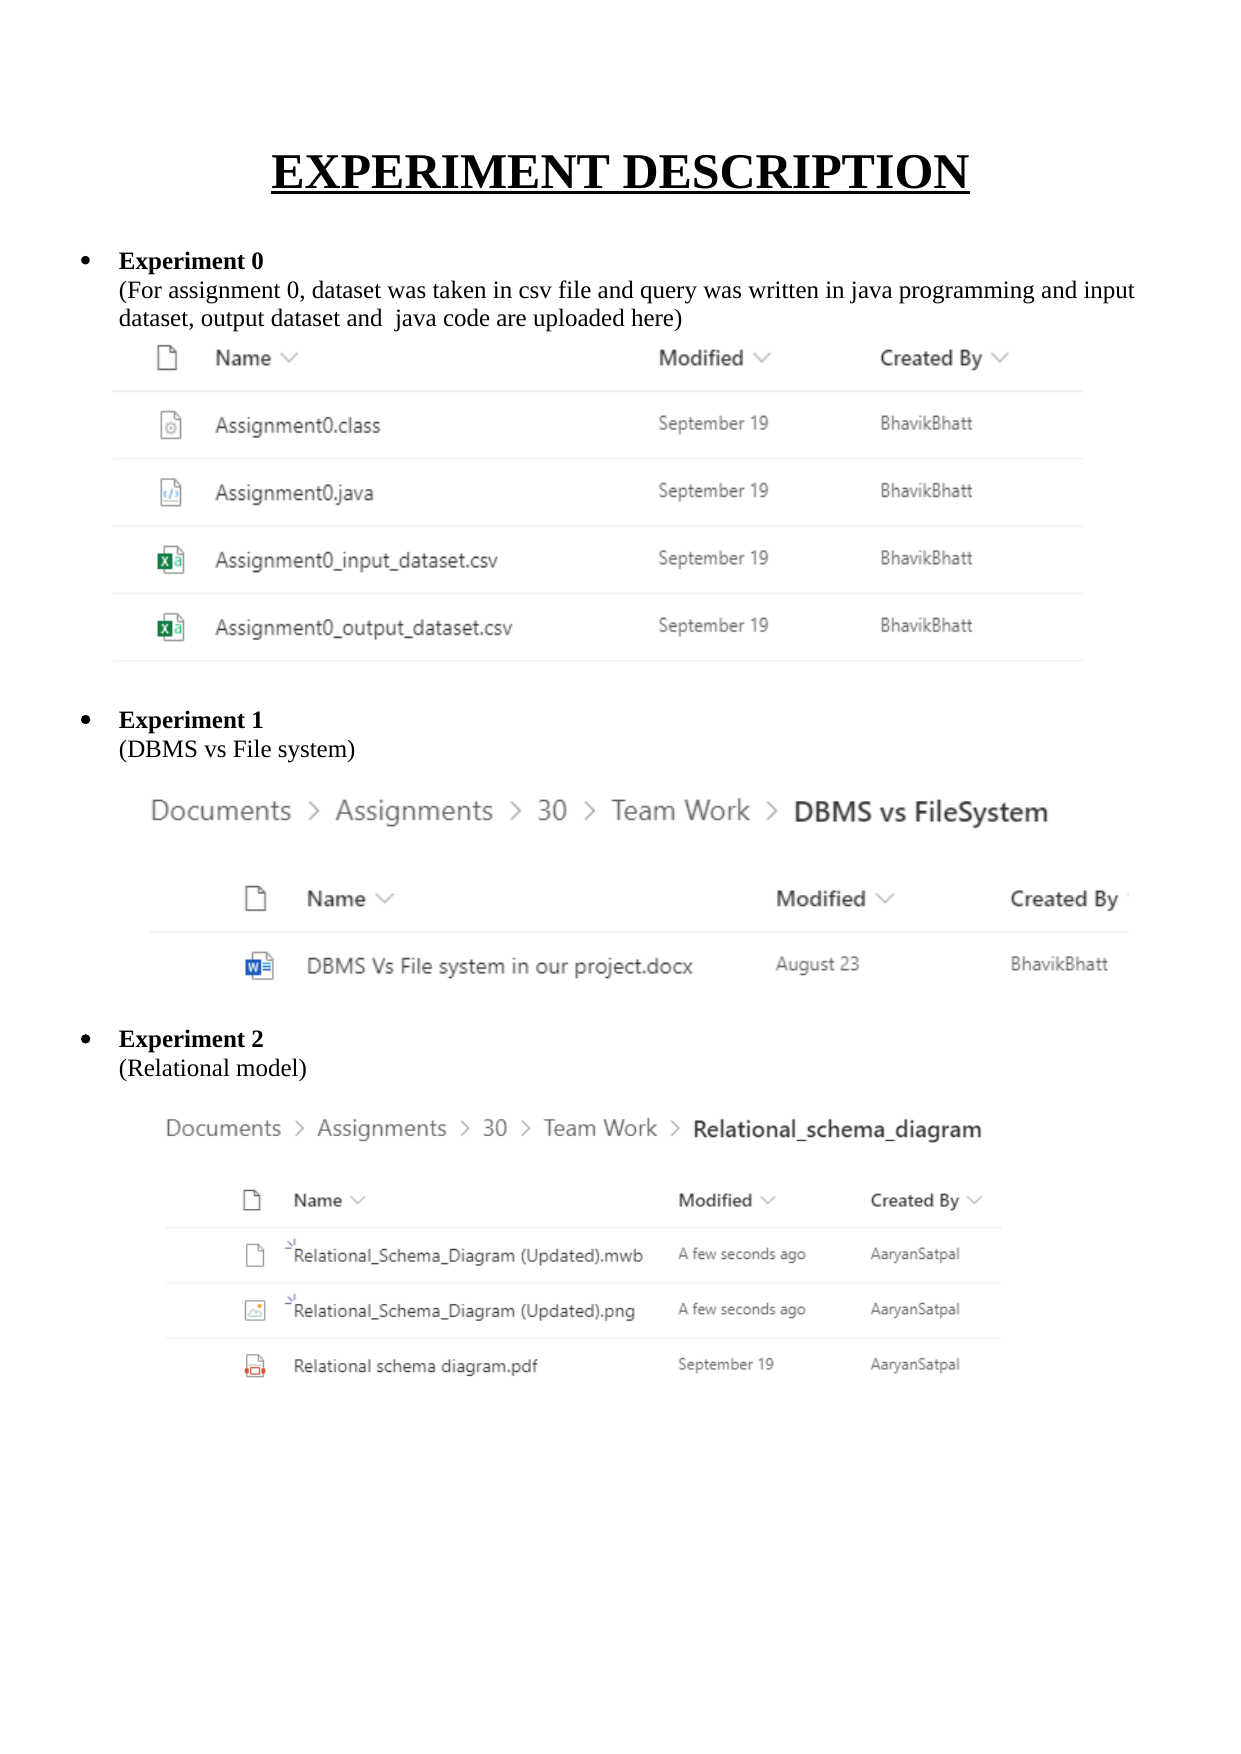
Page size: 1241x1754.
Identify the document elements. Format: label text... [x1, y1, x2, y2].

list Experiment 1 [81, 705, 1240, 734]
picture [150, 1102, 1002, 1389]
list (DBMS vs File system) [119, 734, 1240, 762]
picture [141, 781, 1129, 991]
list (Relational model) [119, 1053, 1240, 1082]
picture [112, 333, 1083, 676]
subtitle Experiment 0 [81, 246, 1240, 275]
list Experiment 2 [81, 1024, 1240, 1053]
subtitle EXPERIMENT DESCRIPTION [201, 142, 1039, 199]
subtitle (For assignment 0, dataset was taken in csv file and query was written in java programming and input dataset, output dataset and java code are uploaded here) [119, 275, 1195, 332]
